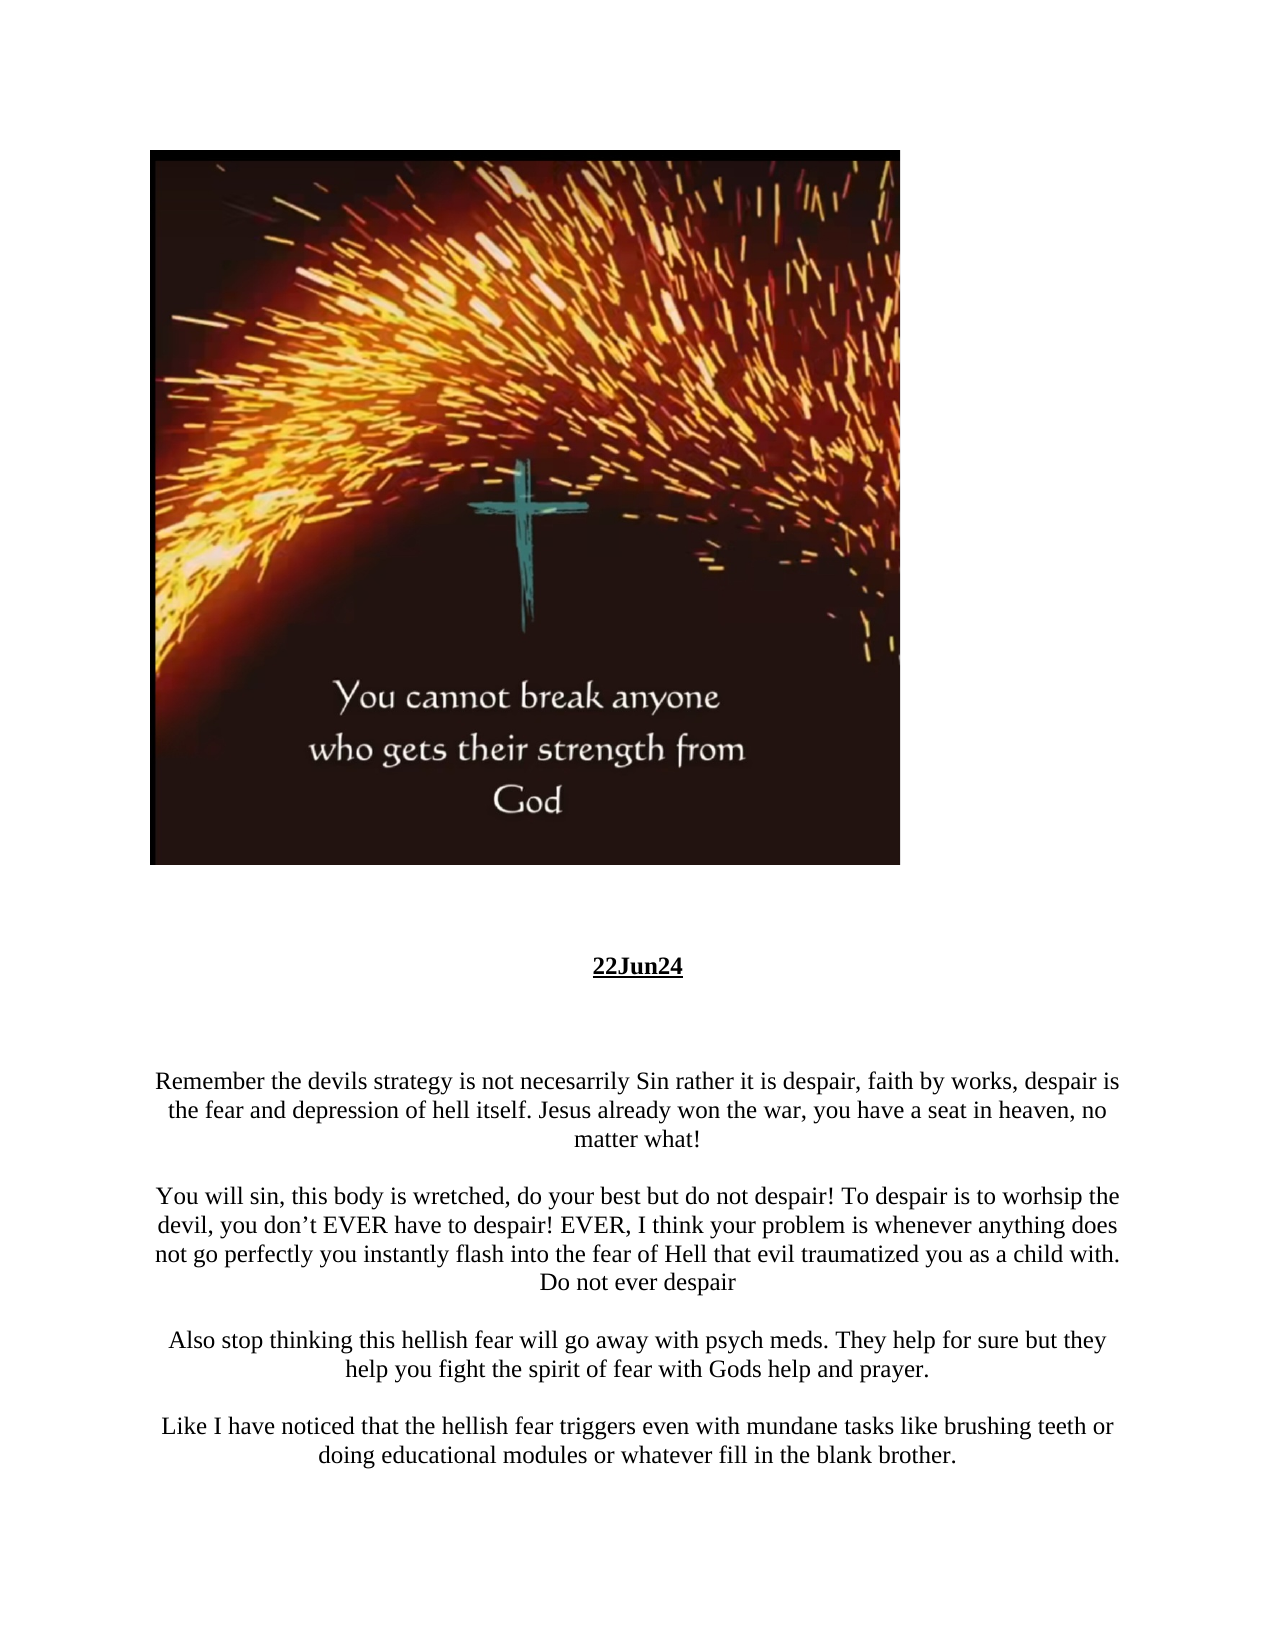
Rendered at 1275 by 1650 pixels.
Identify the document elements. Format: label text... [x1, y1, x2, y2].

text Like I have noticed that the hellish fear triggers even with mundane tasks like brushing teeth or doing educational modules or whatever fill in the blank brother. [150, 1411, 1125, 1469]
text 22Jun24 [150, 951, 1125, 980]
text You will sin, this body is wretched, do your best but do not despair! To despair is to worhsip the devil, you don’t EVER have to despair! EVER, I think your problem is whenever anything does not go perfectly you instantly flash into the fear of Hell that evil traumatized you as a child with. Do not ever despair [150, 1181, 1125, 1296]
text Remember the devils strategy is not necesarrily Sin rather it is despair, faith by works, despair is the fear and depression of hell itself. Jesus already won the war, you have a seat in heaven, no matter what! [150, 1066, 1125, 1152]
picture [150, 150, 901, 865]
text Also stop thinking this hellish fear will go away with psych meds. They help for sure but they help you fight the spirit of fear with Gods help and prayer. [150, 1325, 1125, 1382]
